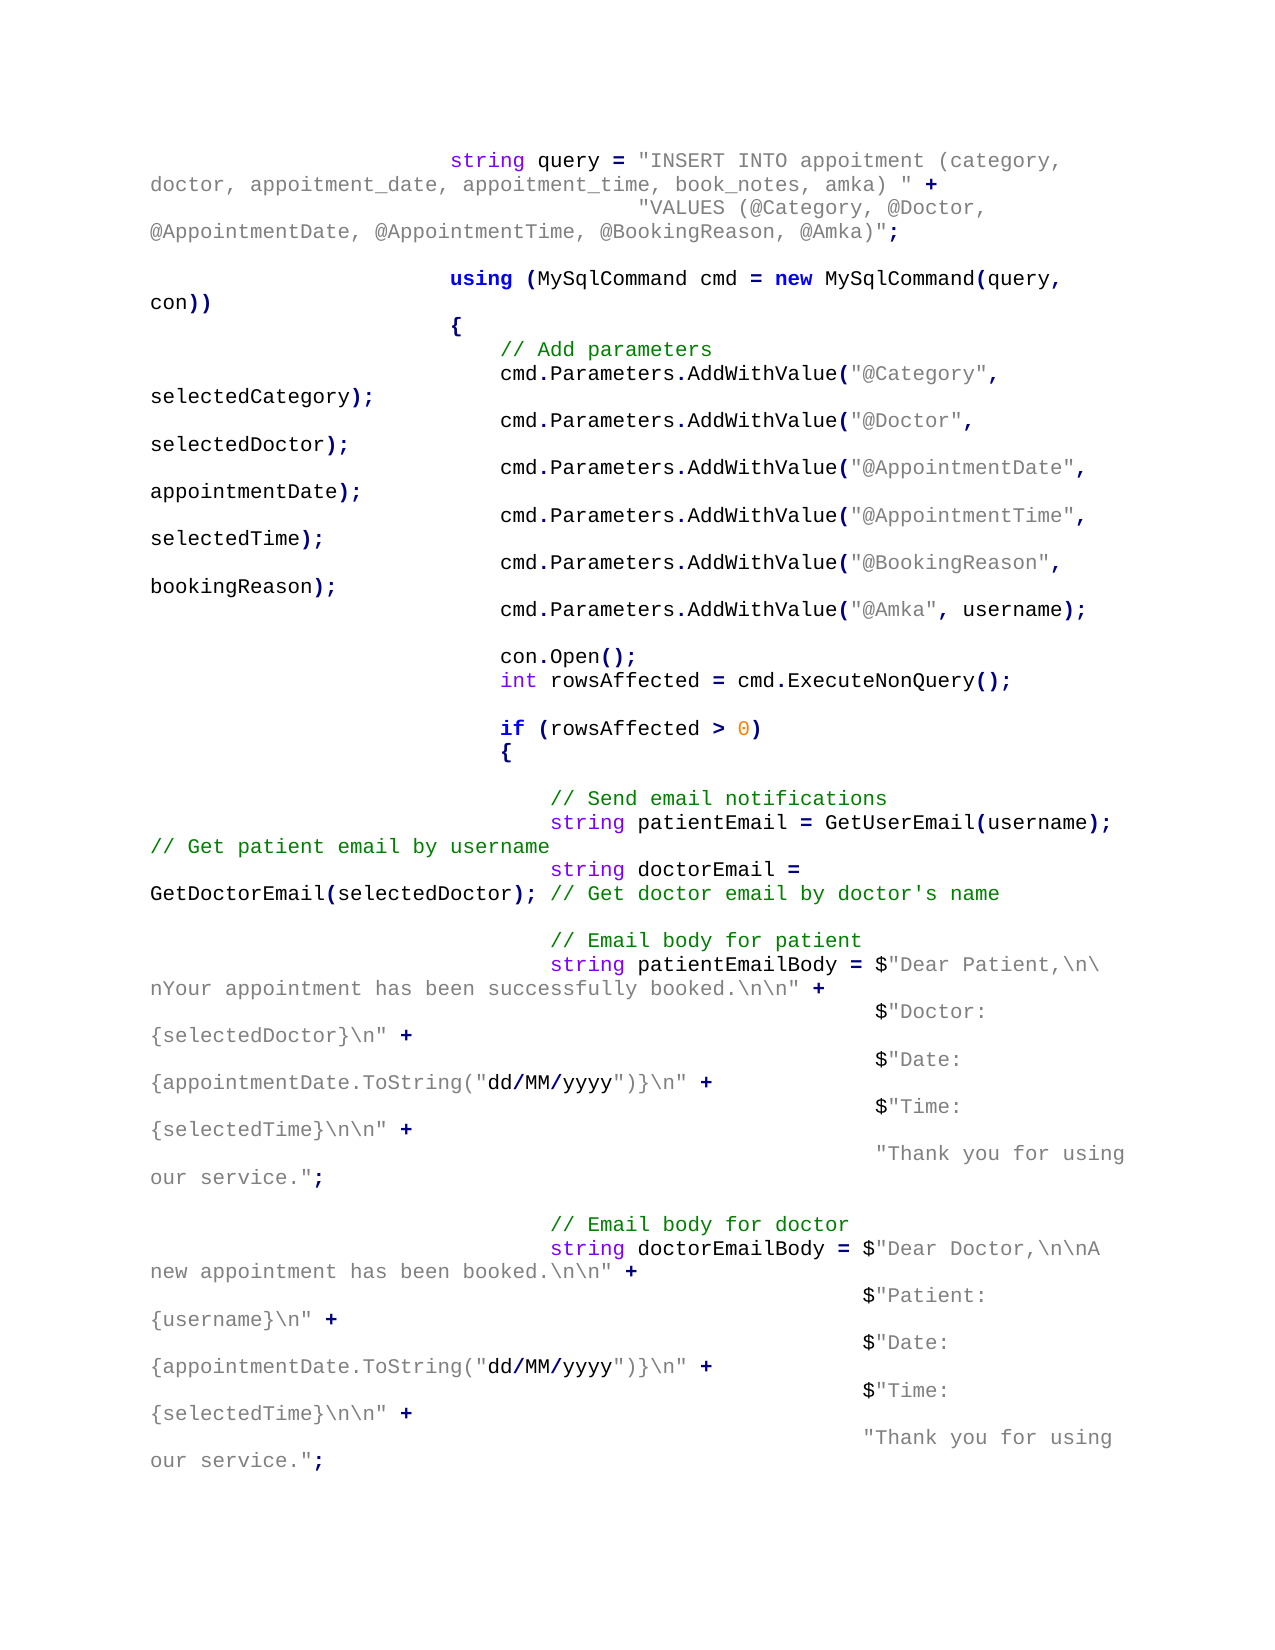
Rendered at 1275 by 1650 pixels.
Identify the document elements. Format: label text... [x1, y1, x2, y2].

text $"Time: {selectedTime}\n\n" + [150, 1379, 1125, 1427]
text // Add parameters [150, 339, 1125, 363]
text int rowsAffected = cmd.ExecuteNonQuery(); [150, 670, 1125, 694]
text string doctorEmail = GetDoctorEmail(selectedDoctor); // Get doctor email by doctor's name [150, 859, 1125, 907]
text using (MySqlCommand cmd = new MySqlCommand(query, con)) [150, 268, 1125, 316]
text $"Doctor: {selectedDoctor}\n" + [150, 1001, 1125, 1048]
text $"Date: {appointmentDate.ToString("dd/MM/yyyy")}\n" + [150, 1332, 1125, 1379]
text $"Time: {selectedTime}\n\n" + [150, 1096, 1125, 1143]
text "Thank you for using our service."; [150, 1427, 1125, 1474]
text $"Date: {appointmentDate.ToString("dd/MM/yyyy")}\n" + [150, 1048, 1125, 1096]
text "VALUES (@Category, @Doctor, @AppointmentDate, @AppointmentTime, @BookingReason, @Amka)"; [150, 197, 1125, 244]
text cmd.Parameters.AddWithValue("@Doctor", selectedDoctor); [150, 410, 1125, 457]
text cmd.Parameters.AddWithValue("@Category", selectedCategory); [150, 363, 1125, 410]
text cmd.Parameters.AddWithValue("@AppointmentTime", selectedTime); [150, 505, 1125, 552]
text string patientEmailBody = $"Dear Patient,\n\nYour appointment has been successfully booked.\n\n" + [150, 954, 1125, 1001]
text cmd.Parameters.AddWithValue("@BookingReason", bookingReason); [150, 552, 1125, 599]
text // Email body for doctor [150, 1214, 1125, 1238]
text con.Open(); [150, 647, 1125, 670]
text string patientEmail = GetUserEmail(username); // Get patient email by username [150, 812, 1125, 859]
text { [150, 316, 1125, 339]
text string query = "INSERT INTO appoitment (category, doctor, appoitment_date, appoitment_time, book_notes, amka) " + [150, 150, 1125, 197]
text cmd.Parameters.AddWithValue("@AppointmentDate", appointmentDate); [150, 457, 1125, 505]
text if (rowsAffected > 0) [150, 717, 1125, 741]
text // Send email notifications [150, 788, 1125, 812]
text string doctorEmailBody = $"Dear Doctor,\n\nA new appointment has been booked.\n\n" + [150, 1238, 1125, 1285]
text $"Patient: {username}\n" + [150, 1285, 1125, 1332]
text cmd.Parameters.AddWithValue("@Amka", username); [150, 599, 1125, 623]
text "Thank you for using our service."; [150, 1143, 1125, 1190]
text // Email body for patient [150, 930, 1125, 954]
text { [150, 741, 1125, 765]
